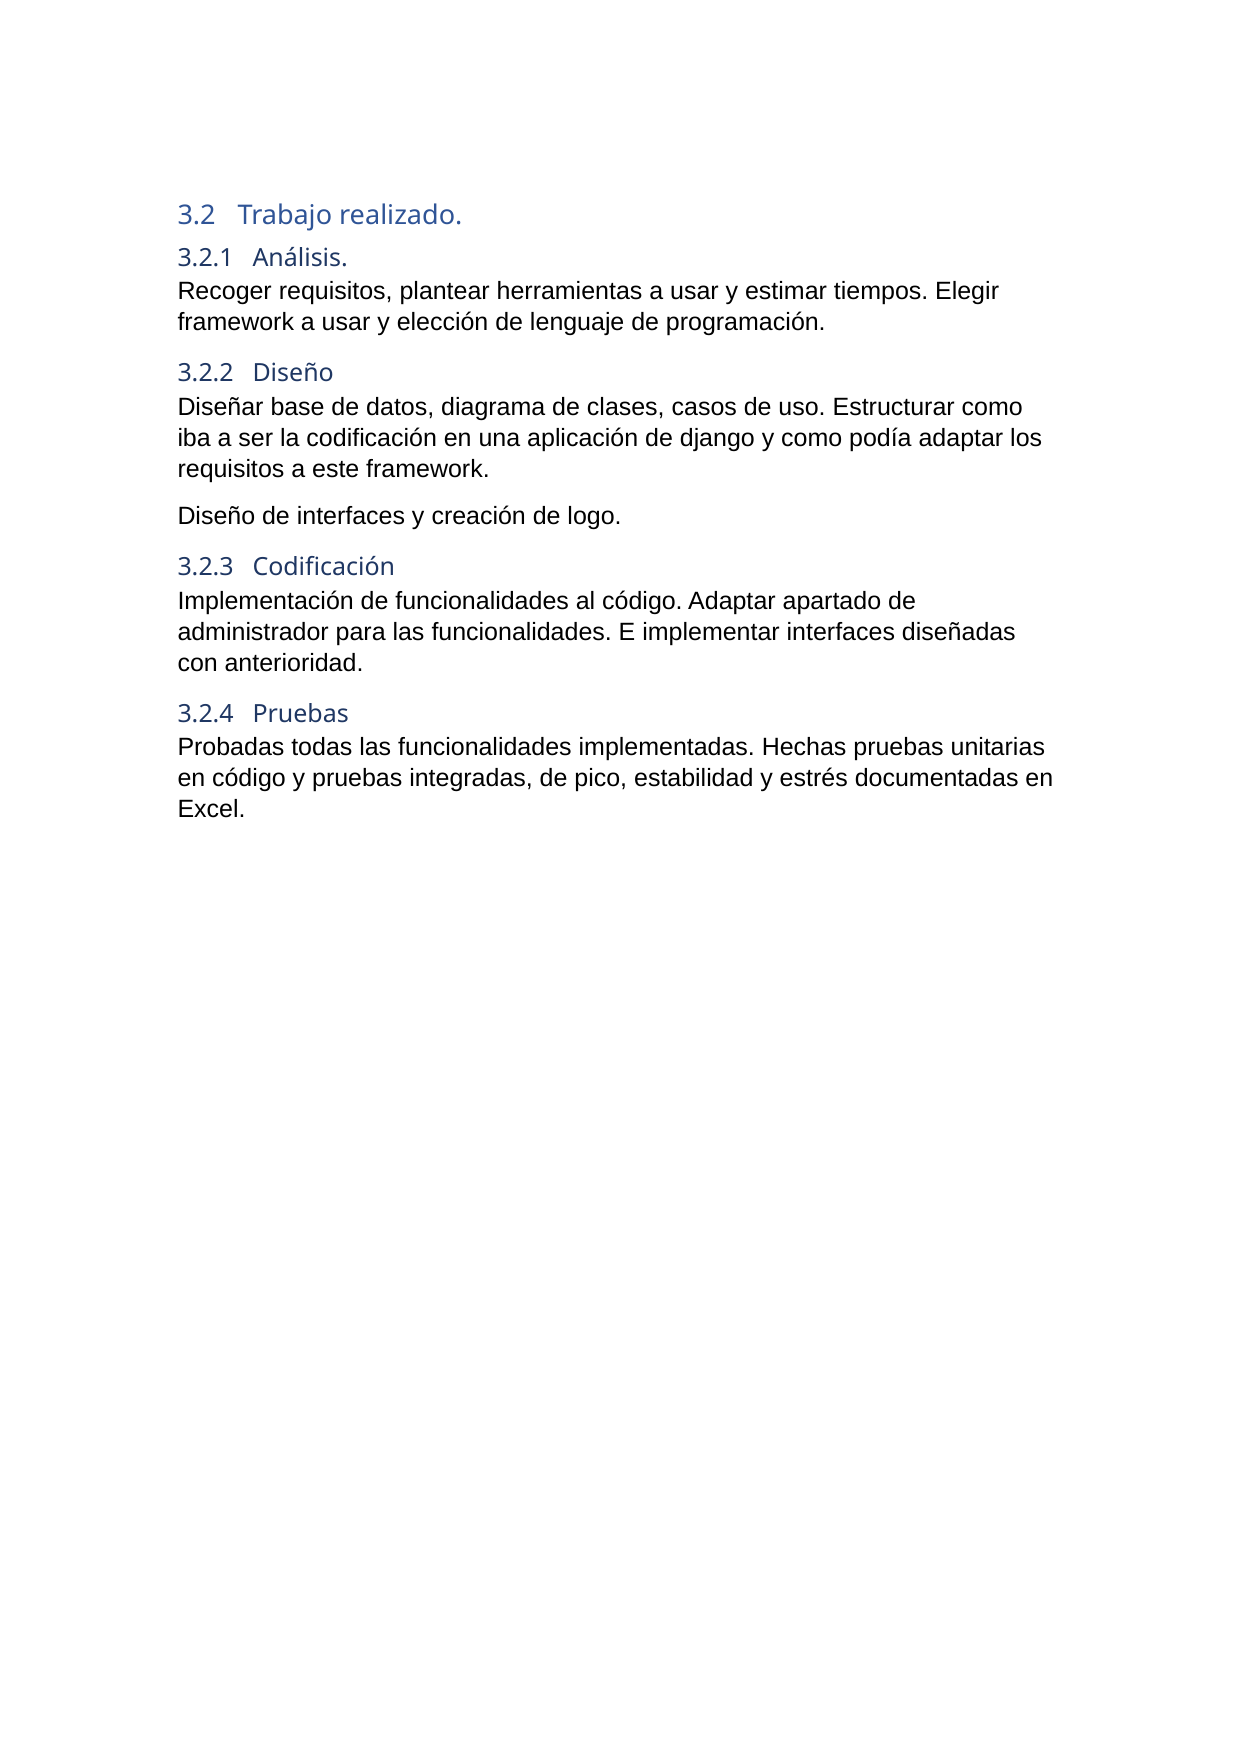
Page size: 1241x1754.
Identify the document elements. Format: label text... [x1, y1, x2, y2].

text Probadas todas las funcionalidades implementadas. Hechas pruebas unitarias en código y pruebas integradas, de pico, estabilidad y estrés documentadas en Excel. [177, 732, 1063, 823]
text Implementación de funcionalidades al código. Adaptar apartado de administrador para las funcionalidades. E implementar interfaces diseñadas con anterioridad. [177, 586, 1063, 677]
subtitle Análisis. [177, 239, 1063, 273]
text Diseñar base de datos, diagrama de clases, casos de uso. Estructurar como iba a ser la codificación en una aplicación de django y como podía adaptar los requisitos a este framework. [177, 392, 1063, 482]
text Diseño de interfaces y creación de logo. [177, 501, 1063, 530]
subtitle Codificación [177, 549, 1063, 583]
subtitle Diseño [177, 355, 1063, 389]
text Recoger requisitos, plantear herramientas a usar y estimar tiempos. Elegir framework a usar y elección de lenguaje de programación. [177, 276, 1063, 336]
subtitle Trabajo realizado. [177, 195, 1063, 232]
subtitle Pruebas [177, 696, 1063, 730]
